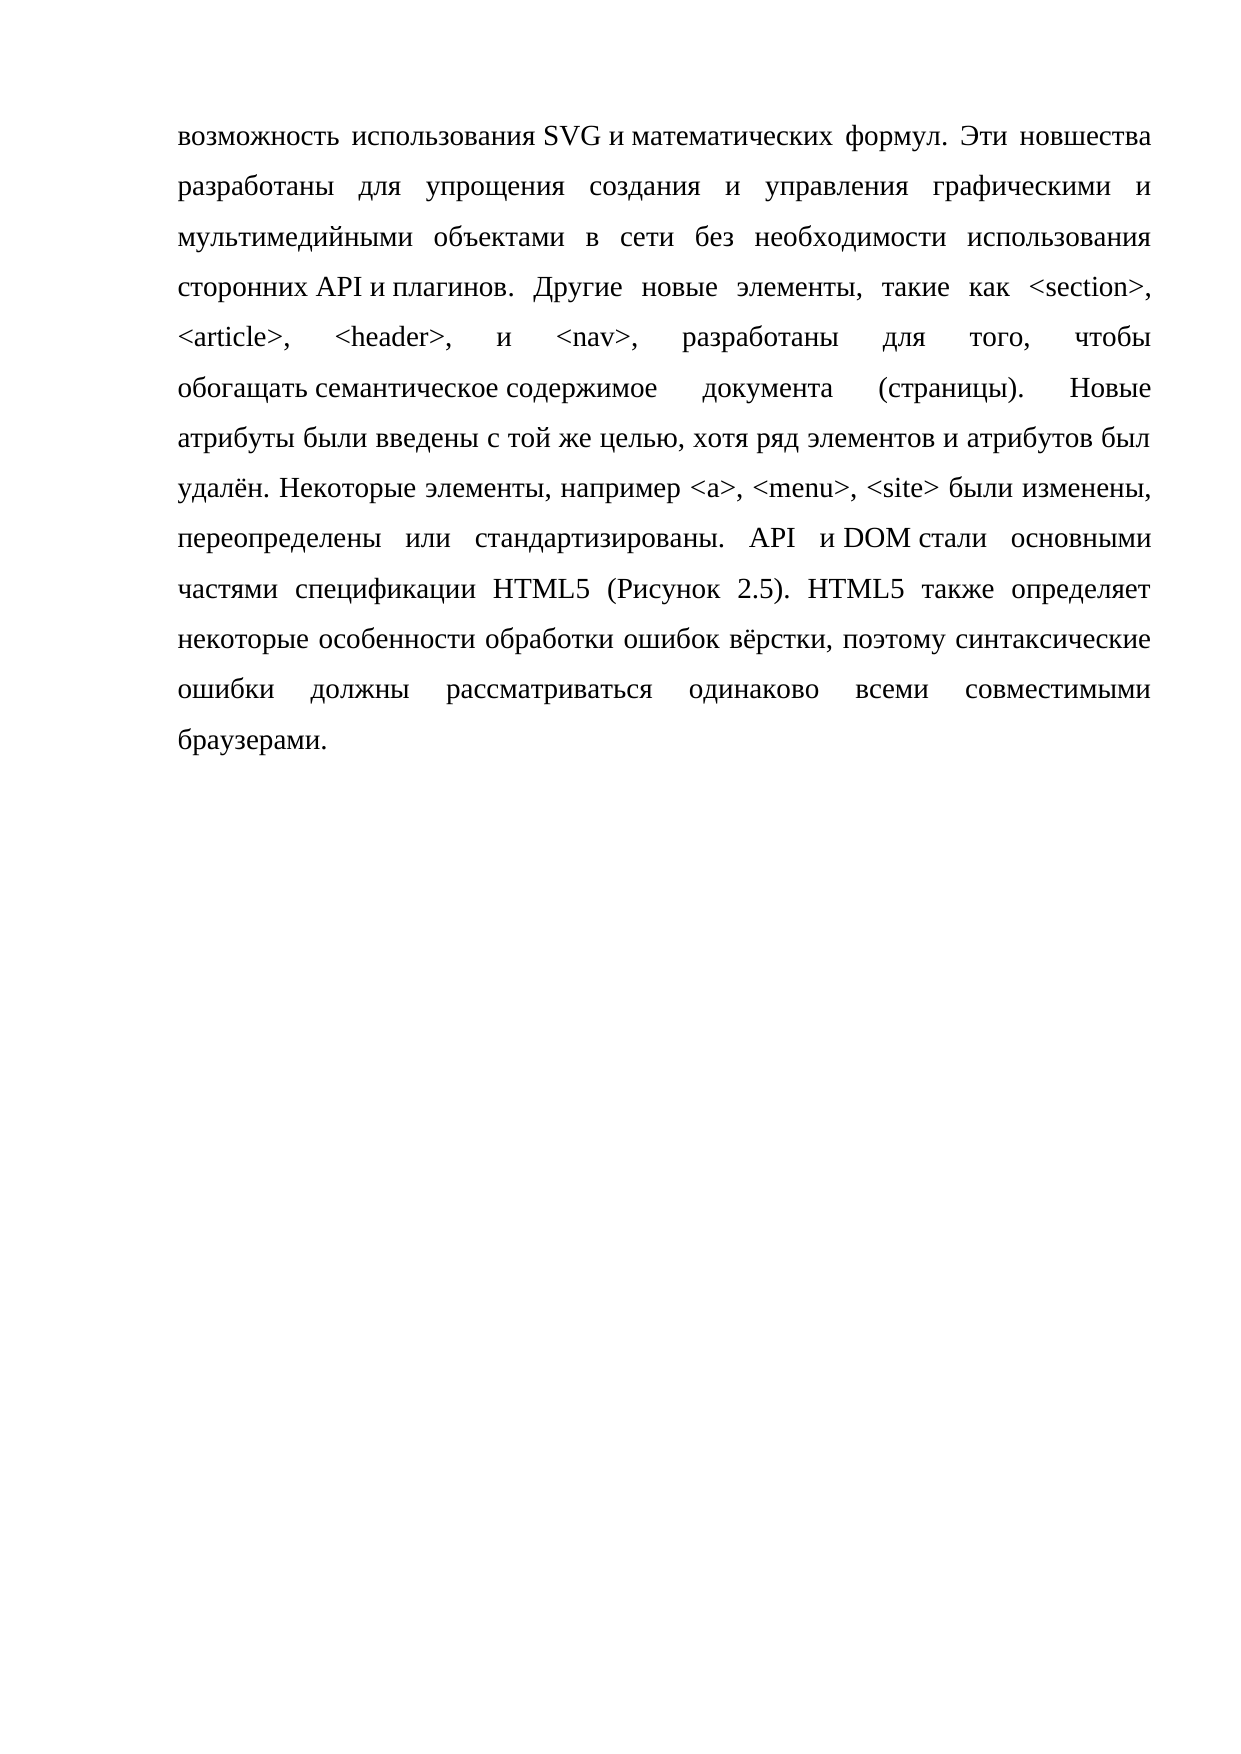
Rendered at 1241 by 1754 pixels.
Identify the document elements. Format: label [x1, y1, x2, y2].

text [177, 118, 1152, 755]
